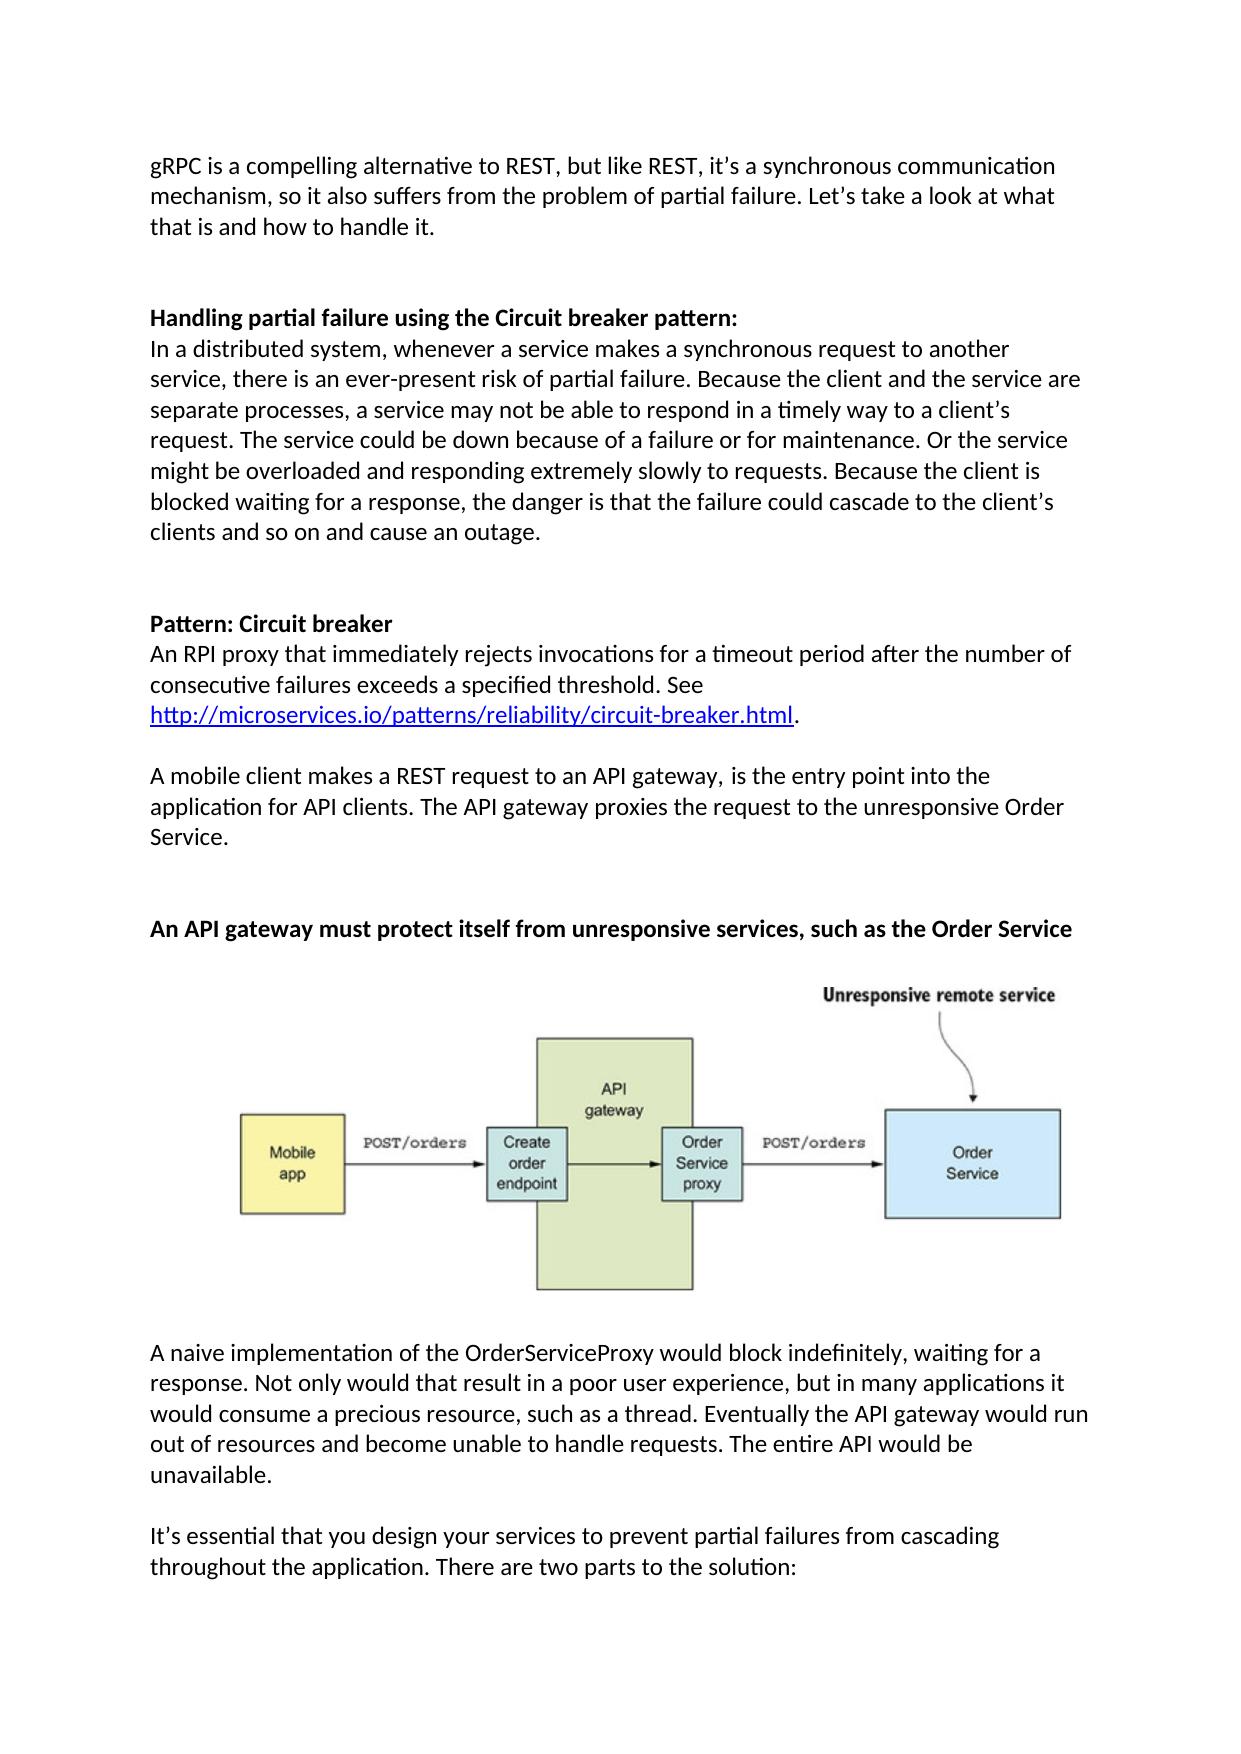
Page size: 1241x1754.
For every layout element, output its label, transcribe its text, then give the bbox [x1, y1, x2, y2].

text An RPI proxy that immediately rejects invocations for a timeout period after the number of consecutive failures exceeds a specified threshold. See http://microservices.io/patterns/reliability/circuit-breaker.html. [150, 638, 1090, 730]
text Handling partial failure using the Circuit breaker pattern: [150, 303, 1090, 333]
text In a distributed system, whenever a service makes a synchronous request to another service, there is an ever-present risk of partial failure. Because the client and the service are separate processes, a service may not be able to respond in a timely way to a client’s request. The service could be down because of a failure or for maintenance. Or the service might be overloaded and responding extremely slowly to requests. Because the client is blocked waiting for a response, the danger is that the failure could cascade to the client’s clients and so on and cause an outage. [150, 333, 1090, 547]
text gRPC is a compelling alternative to REST, but like REST, it’s a synchronous communication mechanism, so it also suffers from the problem of partial failure. Let’s take a look at what that is and how to handle it. [150, 150, 1090, 242]
picture [150, 974, 1091, 1307]
text A mobile client makes a REST request to an API gateway, is the entry point into the application for API clients. The API gateway proxies the request to the unresponsive Order Service. [150, 760, 1090, 852]
text Pattern: Circuit breaker [150, 608, 1090, 638]
text A naive implementation of the OrderServiceProxy would block indefinitely, waiting for a response. Not only would that result in a poor user experience, but in many applications it would consume a precious resource, such as a thread. Eventually the API gateway would run out of resources and become unable to handle requests. The entire API would be unavailable. [150, 1337, 1090, 1489]
text It’s essential that you design your services to prevent partial failures from cascading throughout the application. There are two parts to the solution: [150, 1520, 1090, 1581]
text An API gateway must protect itself from unresponsive services, such as the Order Service [150, 913, 1090, 943]
